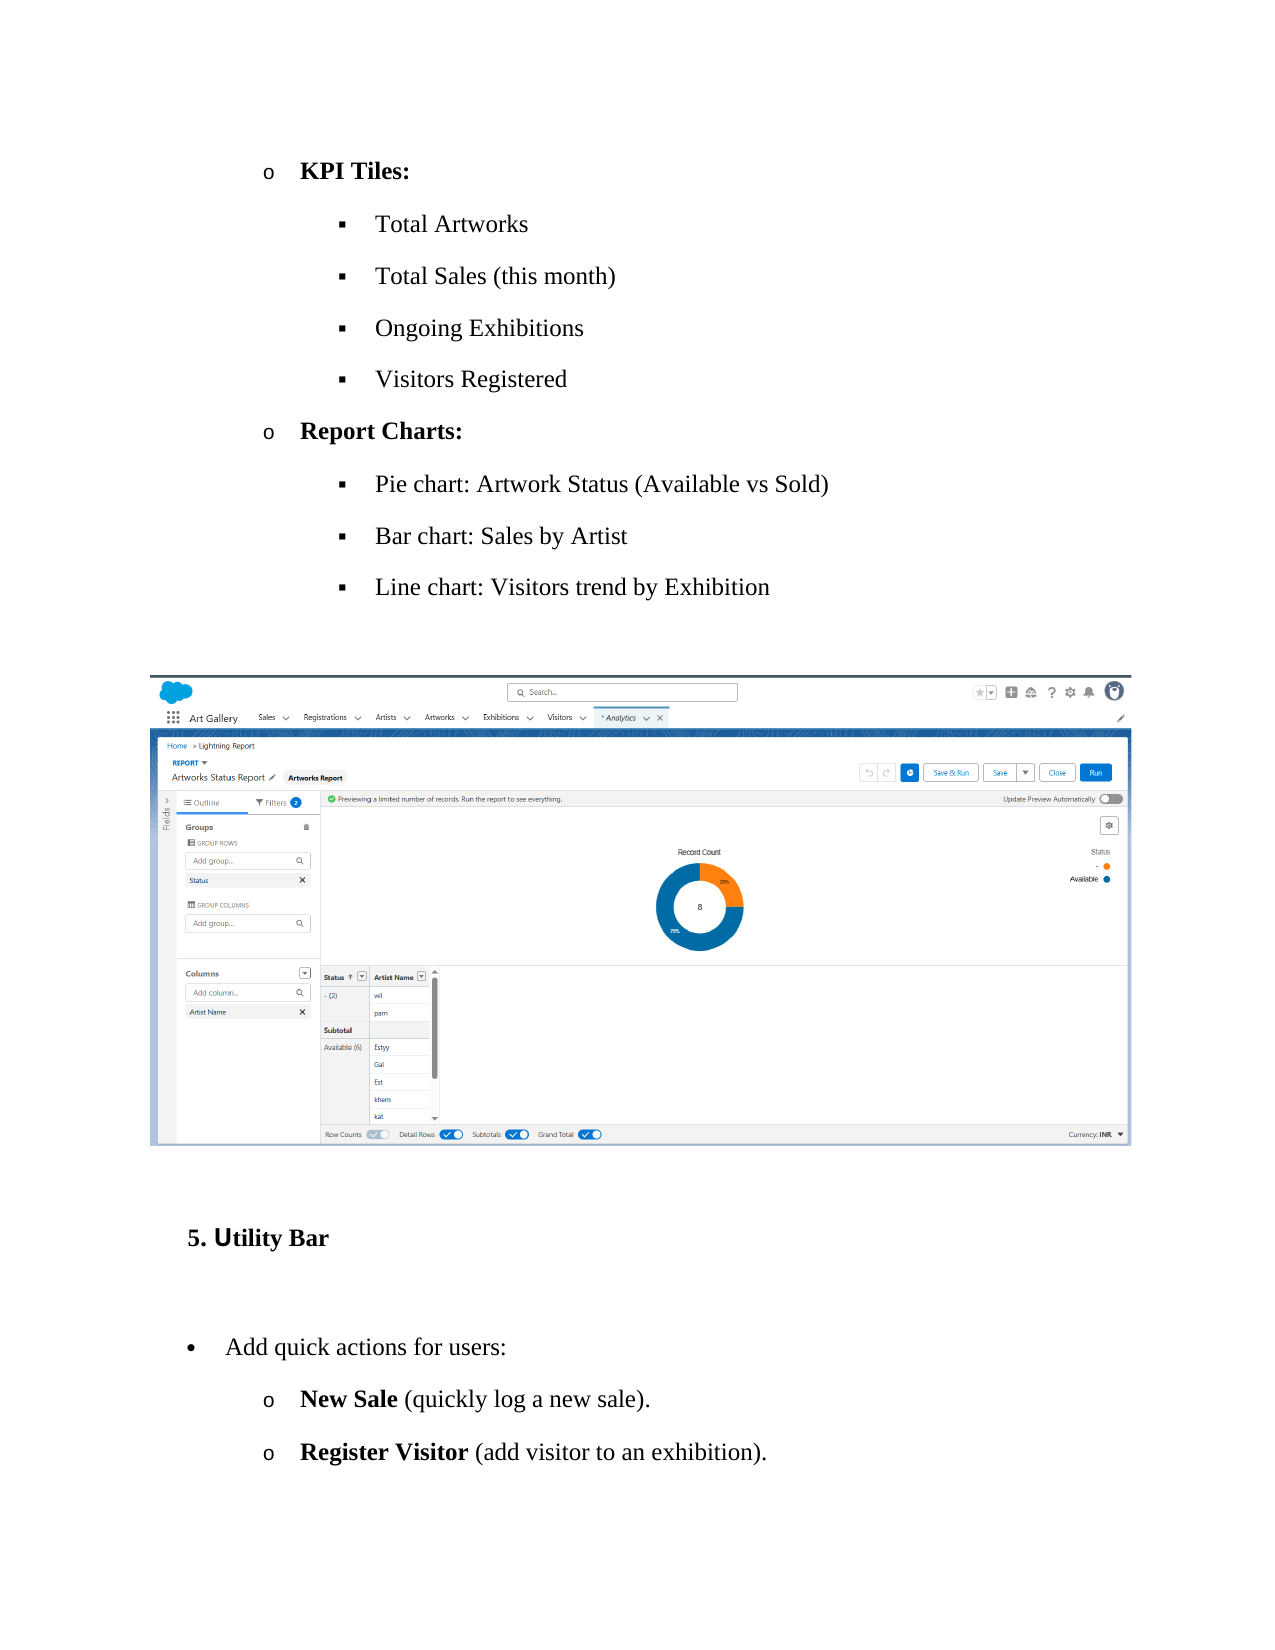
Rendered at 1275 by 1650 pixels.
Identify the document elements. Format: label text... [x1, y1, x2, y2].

list Total Artworks [337, 209, 1131, 238]
list New Sale (quickly log a new sale). [262, 1384, 1131, 1414]
list Line chart: Visitors trend by Exhibition [337, 572, 1131, 601]
list Report Charts: [262, 416, 1131, 446]
list Add quick actions for users: [187, 1332, 1131, 1361]
picture [150, 675, 1132, 1146]
list Visitors Registered [337, 364, 1131, 393]
list Pie chart: Artwork Status (Available vs Sold) [337, 469, 1131, 498]
list KPI Tiles: [262, 156, 1131, 186]
list Total Sales (this month) [337, 261, 1131, 290]
list Ongoing Exhibitions [337, 313, 1131, 341]
list Bar chart: Sales by Artist [337, 521, 1131, 549]
subtitle 5️. Utility Bar [187, 1220, 1131, 1254]
list Register Visitor (add visitor to an exhibition). [262, 1437, 1131, 1467]
